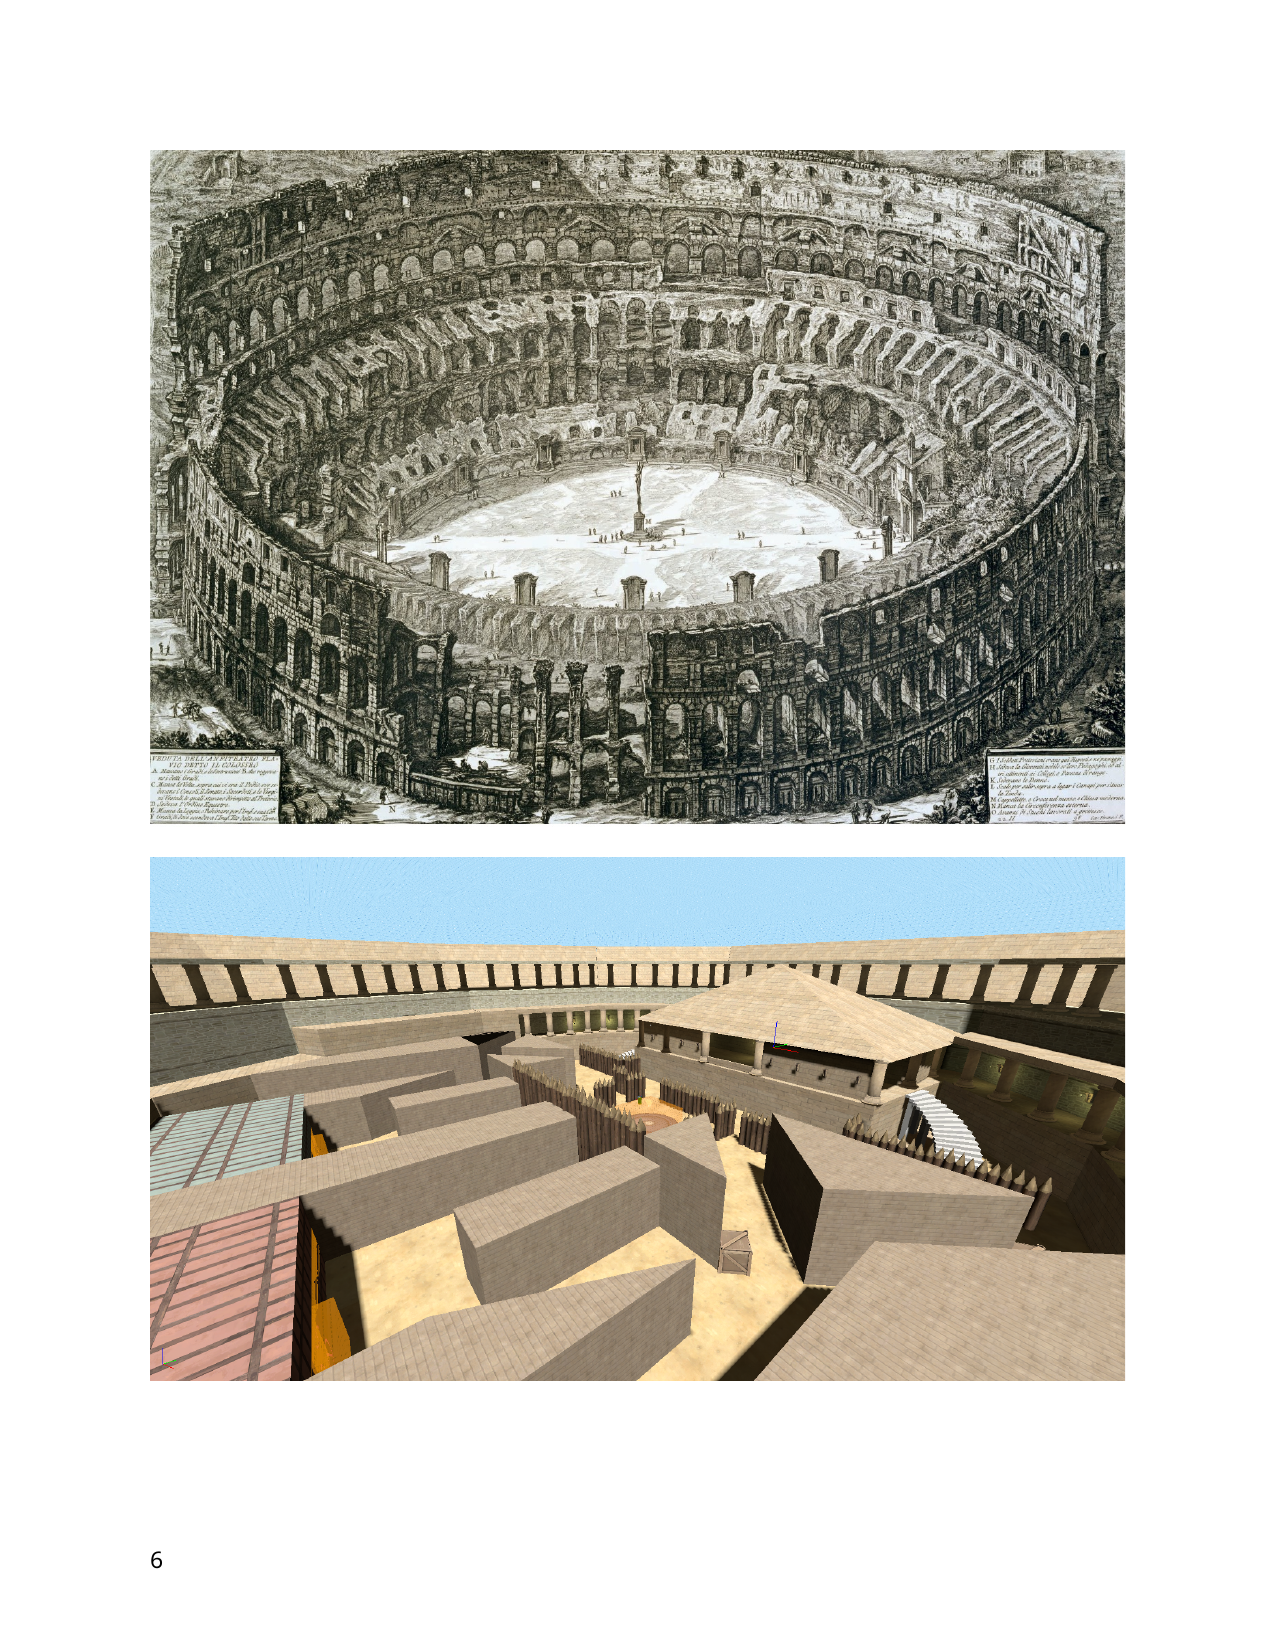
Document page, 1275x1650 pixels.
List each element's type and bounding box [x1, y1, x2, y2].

picture [150, 857, 1125, 1381]
picture [150, 150, 1125, 834]
